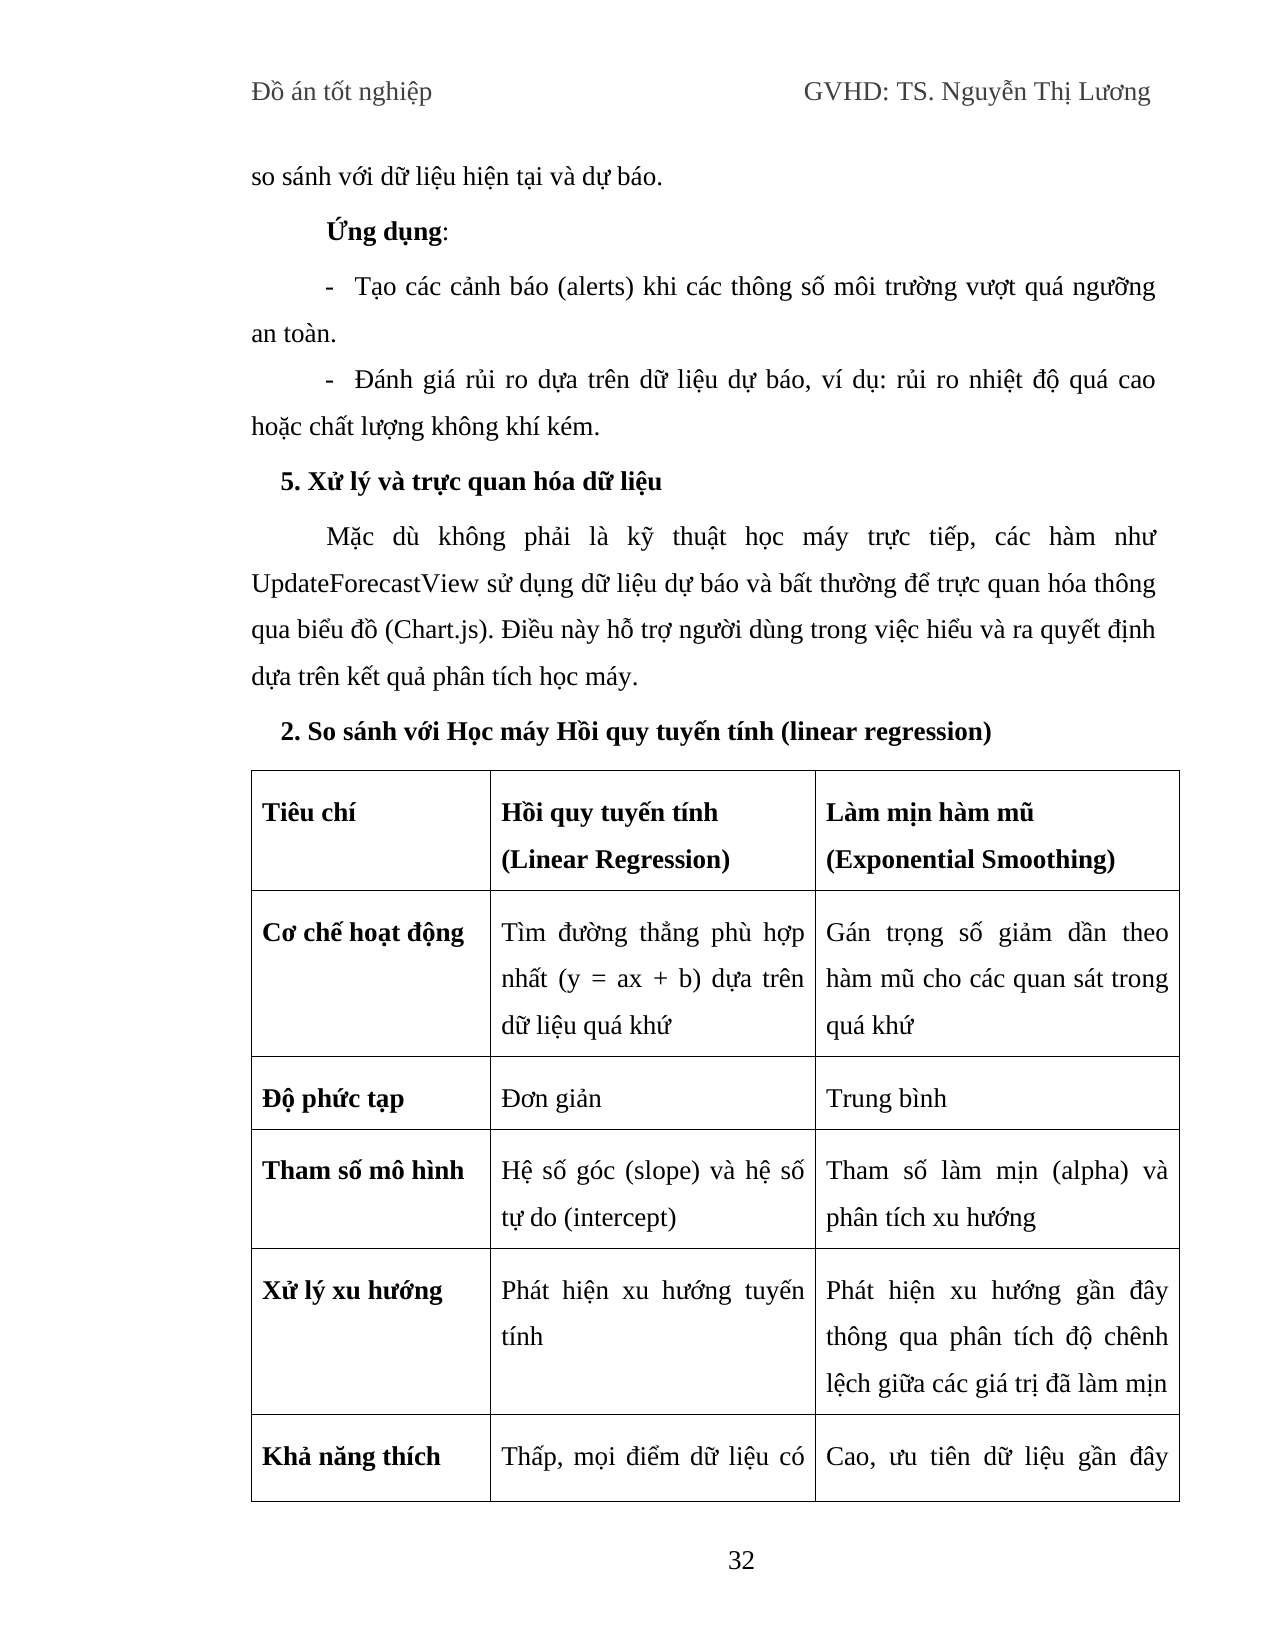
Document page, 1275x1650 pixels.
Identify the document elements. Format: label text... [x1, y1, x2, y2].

text 2. So sánh với Học máy Hồi quy tuyến tính (linear regression) [251, 715, 1157, 746]
list Tạo các cảnh báo (alerts) khi các thông số môi trường vượt quá ngưỡng an toàn. [251, 270, 1157, 348]
table_header Tiêu chí [252, 771, 490, 890]
table_header Làm mịn hàm mũ (Exponential Smoothing) [816, 771, 1179, 890]
table_cell Xử lý xu hướng [252, 1249, 490, 1414]
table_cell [491, 1415, 815, 1501]
table_cell Tham số mô hình [252, 1130, 490, 1248]
text 5. Xử lý và trực quan hóa dữ liệu [251, 465, 1157, 496]
table_cell Cơ chế hoạt động [252, 891, 490, 1056]
table_cell Hệ số góc (slope) và hệ số tự do (intercept) [491, 1130, 815, 1248]
table_cell Phát hiện xu hướng gần đây thông qua phân tích độ chênh lệch giữa các giá trị đã làm mịn [816, 1249, 1179, 1414]
table_cell Trung bình [816, 1057, 1179, 1128]
table_cell Đơn giản [491, 1057, 815, 1128]
table_cell Phát hiện xu hướng tuyến tính [491, 1249, 815, 1414]
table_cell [816, 1415, 1179, 1501]
table_cell Tham số làm mịn (alpha) và phân tích xu hướng [816, 1130, 1179, 1248]
table_cell Gán trọng số giảm dần theo hàm mũ cho các quan sát trong quá khứ [816, 891, 1179, 1056]
table_cell Khả năng thích ứng [252, 1415, 490, 1501]
text Mặc dù không phải là kỹ thuật học máy trực tiếp, các hàm như UpdateForecastView sử dụng dữ liệu dự báo và bất thường để trực quan hóa thông qua biểu đồ (Chart.js). Điều này hỗ trợ người dùng trong việc hiểu và ra quyết định dựa trên kết quả phân tích học máy. [251, 520, 1157, 691]
text Ứng dụng: [251, 215, 1157, 246]
list Đánh giá rủi ro dựa trên dữ liệu dự báo, ví dụ: rủi ro nhiệt độ quá cao hoặc chất lượng không khí kém. [251, 364, 1157, 441]
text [251, 160, 1157, 191]
table_cell Độ phức tạp [252, 1057, 490, 1128]
table_cell Tìm đường thẳng phù hợp nhất (y = ax + b) dựa trên dữ liệu quá khứ [491, 891, 815, 1056]
table_header Hồi quy tuyến tính (Linear Regression) [491, 771, 815, 890]
